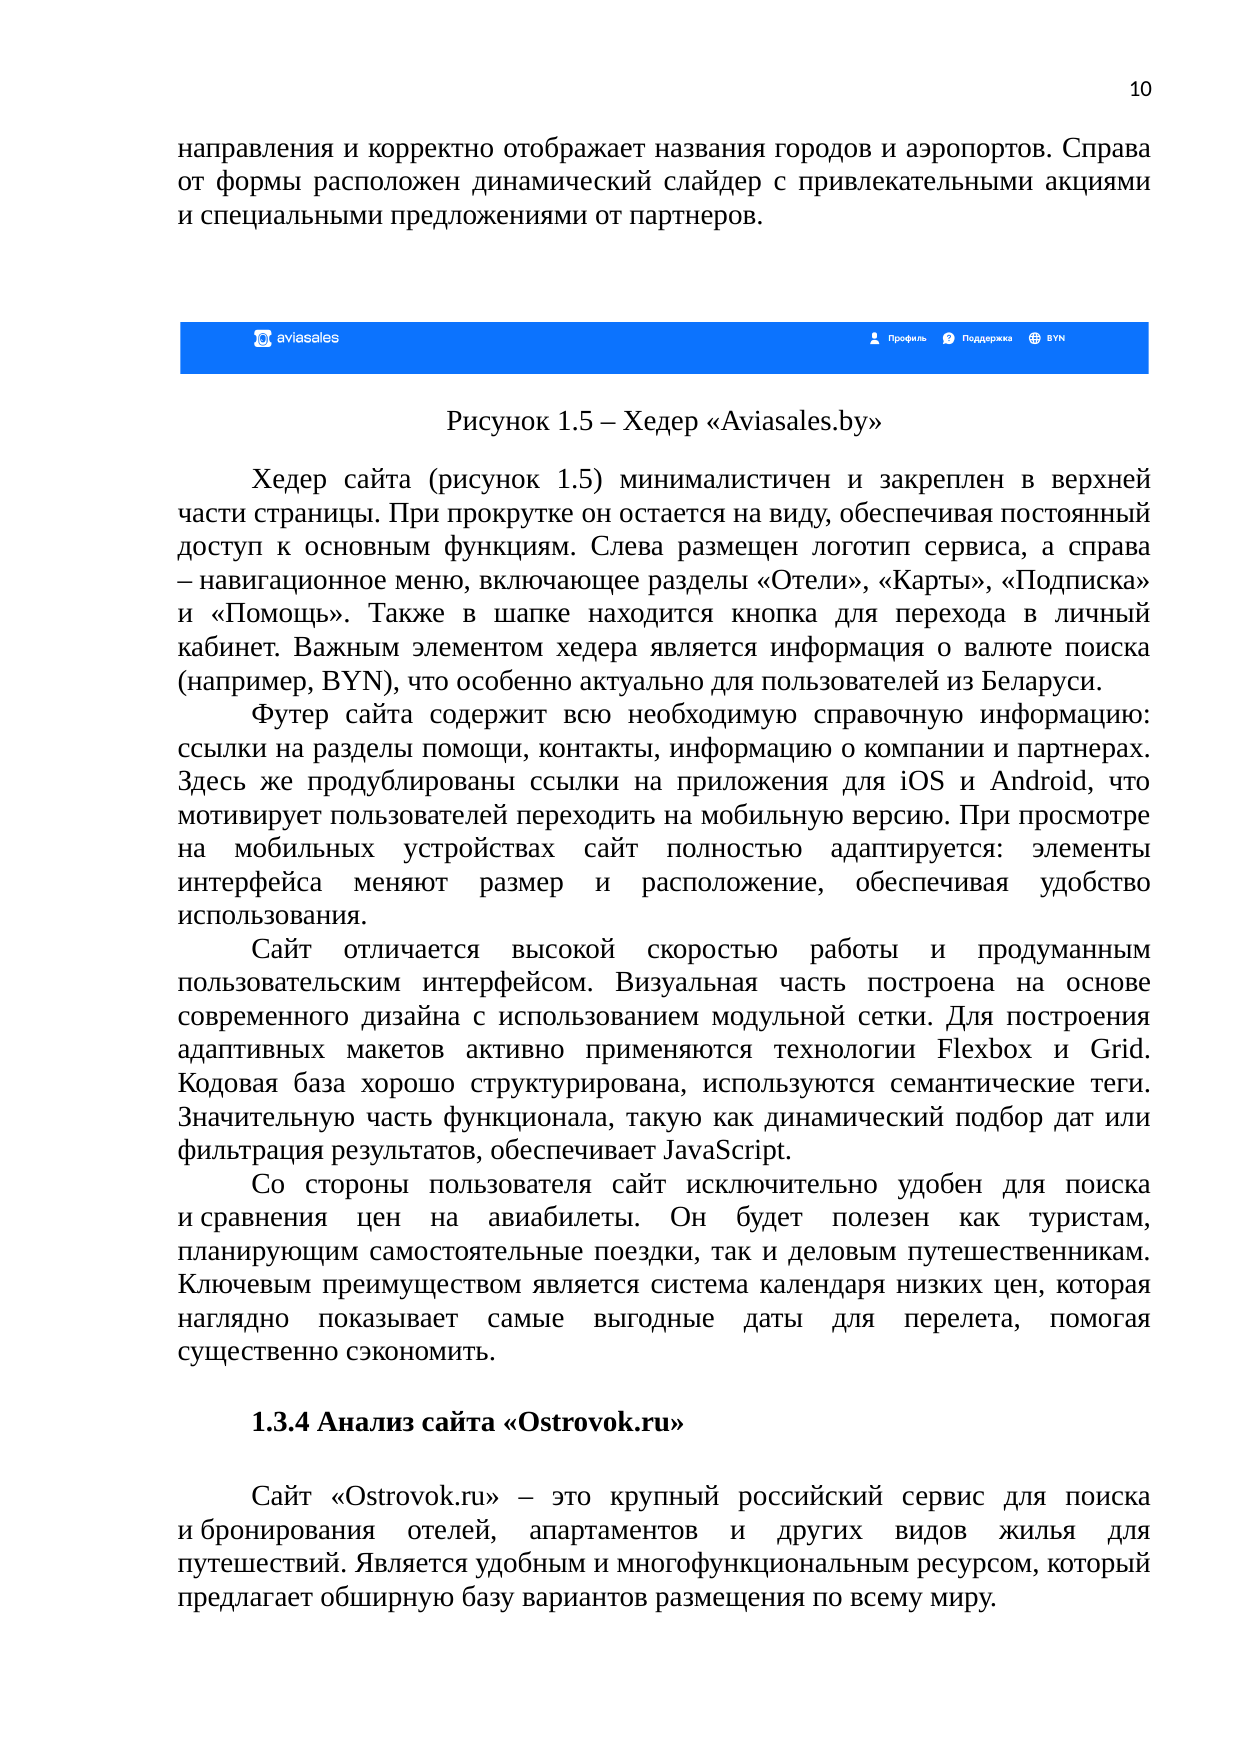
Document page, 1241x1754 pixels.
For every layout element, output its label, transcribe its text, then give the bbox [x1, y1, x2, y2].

picture [180, 322, 1149, 374]
subtitle 1.3.4 Анализ сайта «Ostrovok.ru» [177, 1404, 1152, 1438]
text Хедер сайта (рисунок 1.5) минималистичен и закреплен в верхней части страницы. При прокрутке он остается на виду, обеспечивая постоянный доступ к основным функциям. Слева размещен логотип сервиса, а справа – навигационное меню, включающее разделы «Отели», «Карты», «Подписка» и «Помощь». Также в шапке находится кнопка для перехода в личный кабинет. Важным элементом хедера является информация о валюте поиска (например, BYN), что особенно актуально для пользователей из Беларуси. [177, 461, 1152, 696]
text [177, 130, 1152, 231]
text Сайт «Ostrovok.ru» – это крупный российский сервис для поиска и бронирования отелей, апартаментов и других видов жилья для путешествий. Является удобным и многофункциональным ресурсом, который предлагает обширную базу вариантов размещения по всему миру. [177, 1478, 1152, 1612]
text Сайт отличается высокой скоростью работы и продуманным пользовательским интерфейсом. Визуальная часть построена на основе современного дизайна с использованием модульной сетки. Для построения адаптивных макетов активно применяются технологии Flexbox и Grid. Кодовая база хорошо структурирована, используются семантические теги. Значительную часть функционала, такую как динамический подбор дат или фильтрация результатов, обеспечивает JavaScript. [177, 931, 1152, 1166]
text Рисунок 1.5 – Хедер «Aviasales.by» [177, 403, 1152, 436]
text Со стороны пользователя сайт исключительно удобен для поиска и сравнения цен на авиабилеты. Он будет полезен как туристам, планирующим самостоятельные поездки, так и деловым путешественникам. Ключевым преимуществом является система календаря низких цен, которая наглядно показывает самые выгодные даты для перелета, помогая существенно сэкономить. [177, 1166, 1152, 1367]
text Футер сайта содержит всю необходимую справочную информацию: ссылки на разделы помощи, контакты, информацию о компании и партнерах. Здесь же продублированы ссылки на приложения для iOS и Android, что мотивирует пользователей переходить на мобильную версию. При просмотре на мобильных устройствах сайт полностью адаптируется: элементы интерфейса меняют размер и расположение, обеспечивая удобство использования. [177, 696, 1152, 931]
